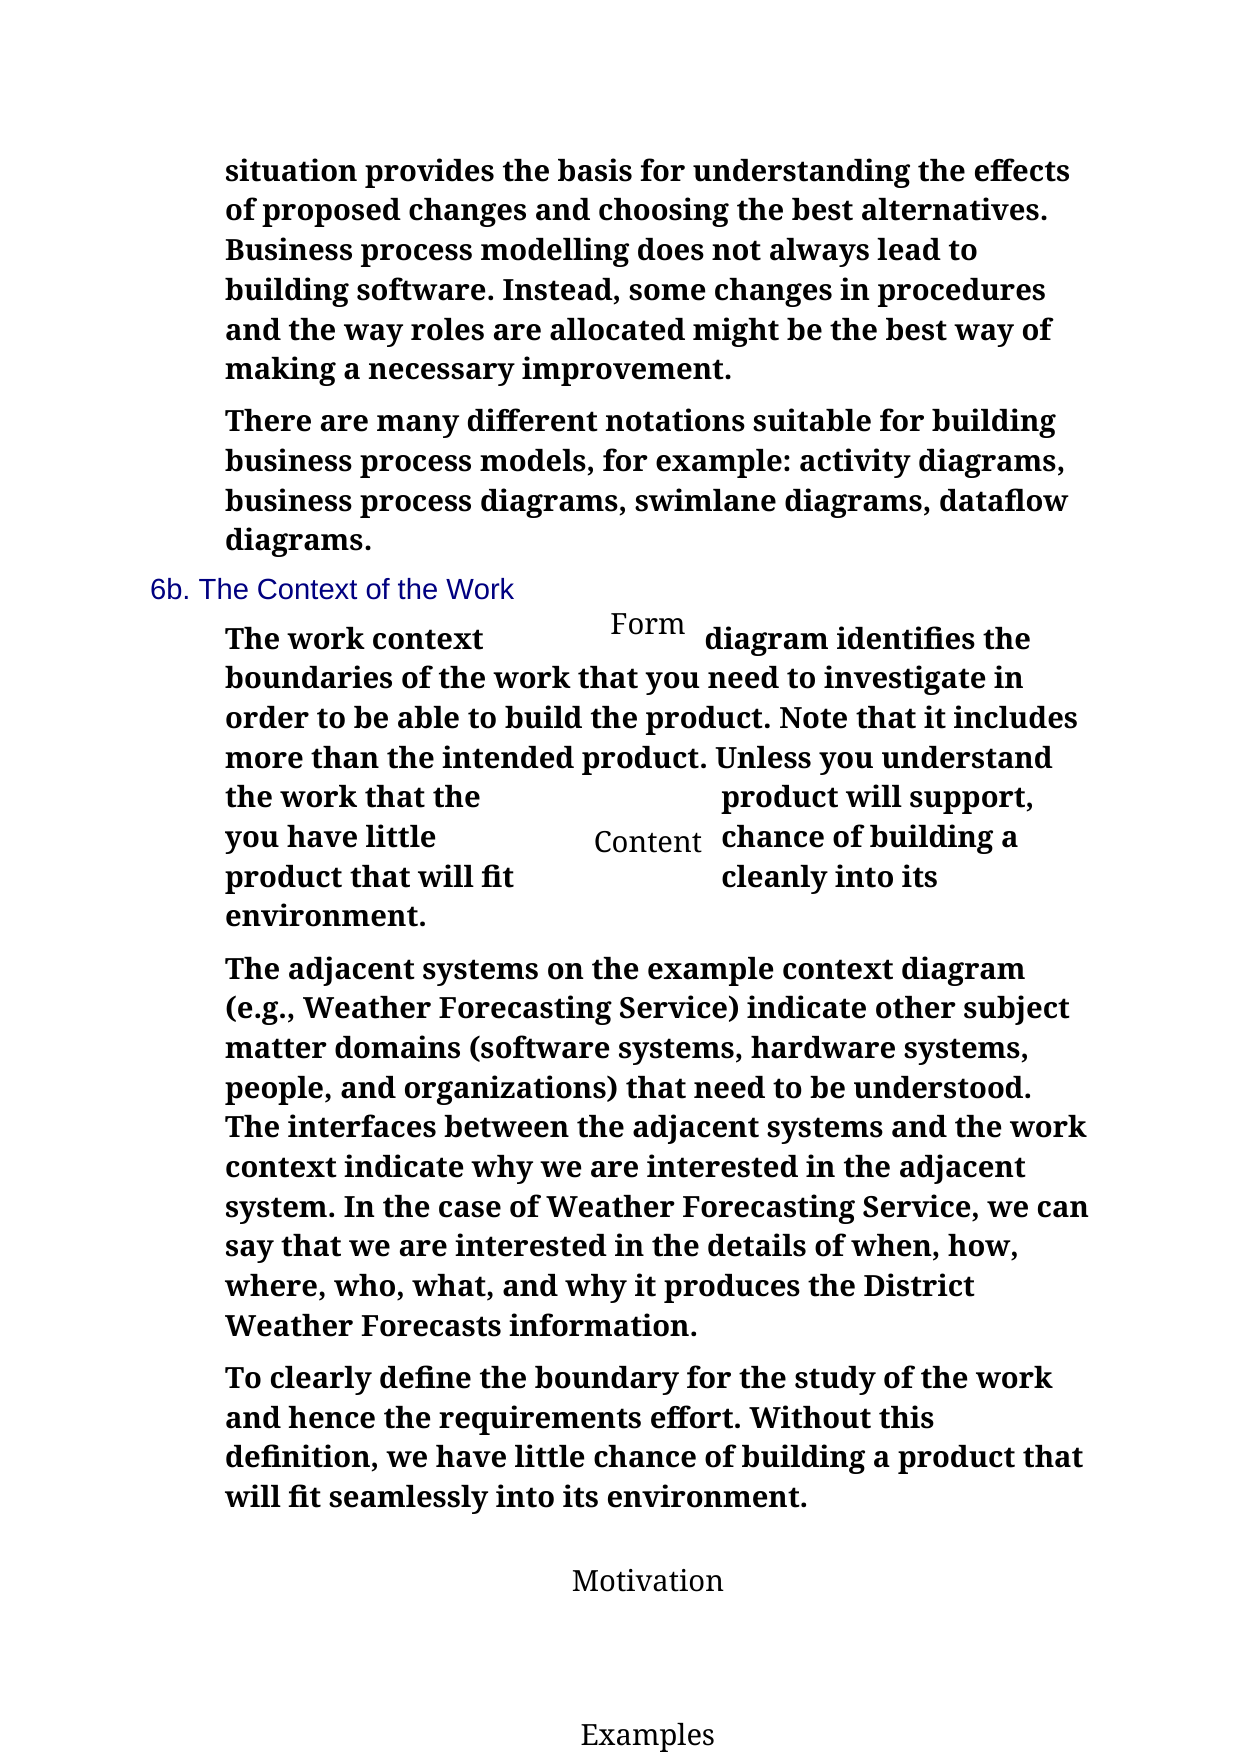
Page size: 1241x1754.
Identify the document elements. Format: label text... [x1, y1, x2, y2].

text Motivation [572, 1560, 724, 1600]
subtitle The adjacent systems on the example context diagram (e.g., Weather Forecasting Service) indicate other subject matter domains (software systems, hardware systems, people, and organizations) that need to be understood. The interfaces between the adjacent systems and the work context indicate why we are interested in the adjacent system. In the case of Weather Forecasting Service, we can say that we are interested in the details of when, how, where, who, what, and why it produces the District Weather Forecasts information. [225, 948, 1090, 1345]
subtitle To clearly define the boundary for the study of the work and hence the requirements effort. Without this definition, we have little chance of building a product that will fit seamlessly into its environment. [225, 1357, 1090, 1516]
text Examples [580, 1714, 715, 1754]
subtitle 6b. The Context of the Work [150, 572, 1090, 605]
subtitle There are many different notations suitable for building business process models, for example: activity diagrams, business process diagrams, swimlane diagrams, dataflow diagrams. [225, 401, 1090, 559]
subtitle The work context diagram identifies the boundaries of the work that you need to investigate in order to be able to build the product. Note that it includes more than the intended product. Unless you understand the work that the product will support, you have little chance of building a product that will fit cleanly into its environment. [225, 618, 1090, 935]
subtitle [225, 150, 1090, 388]
text Form [610, 603, 686, 643]
text Content [593, 821, 702, 861]
